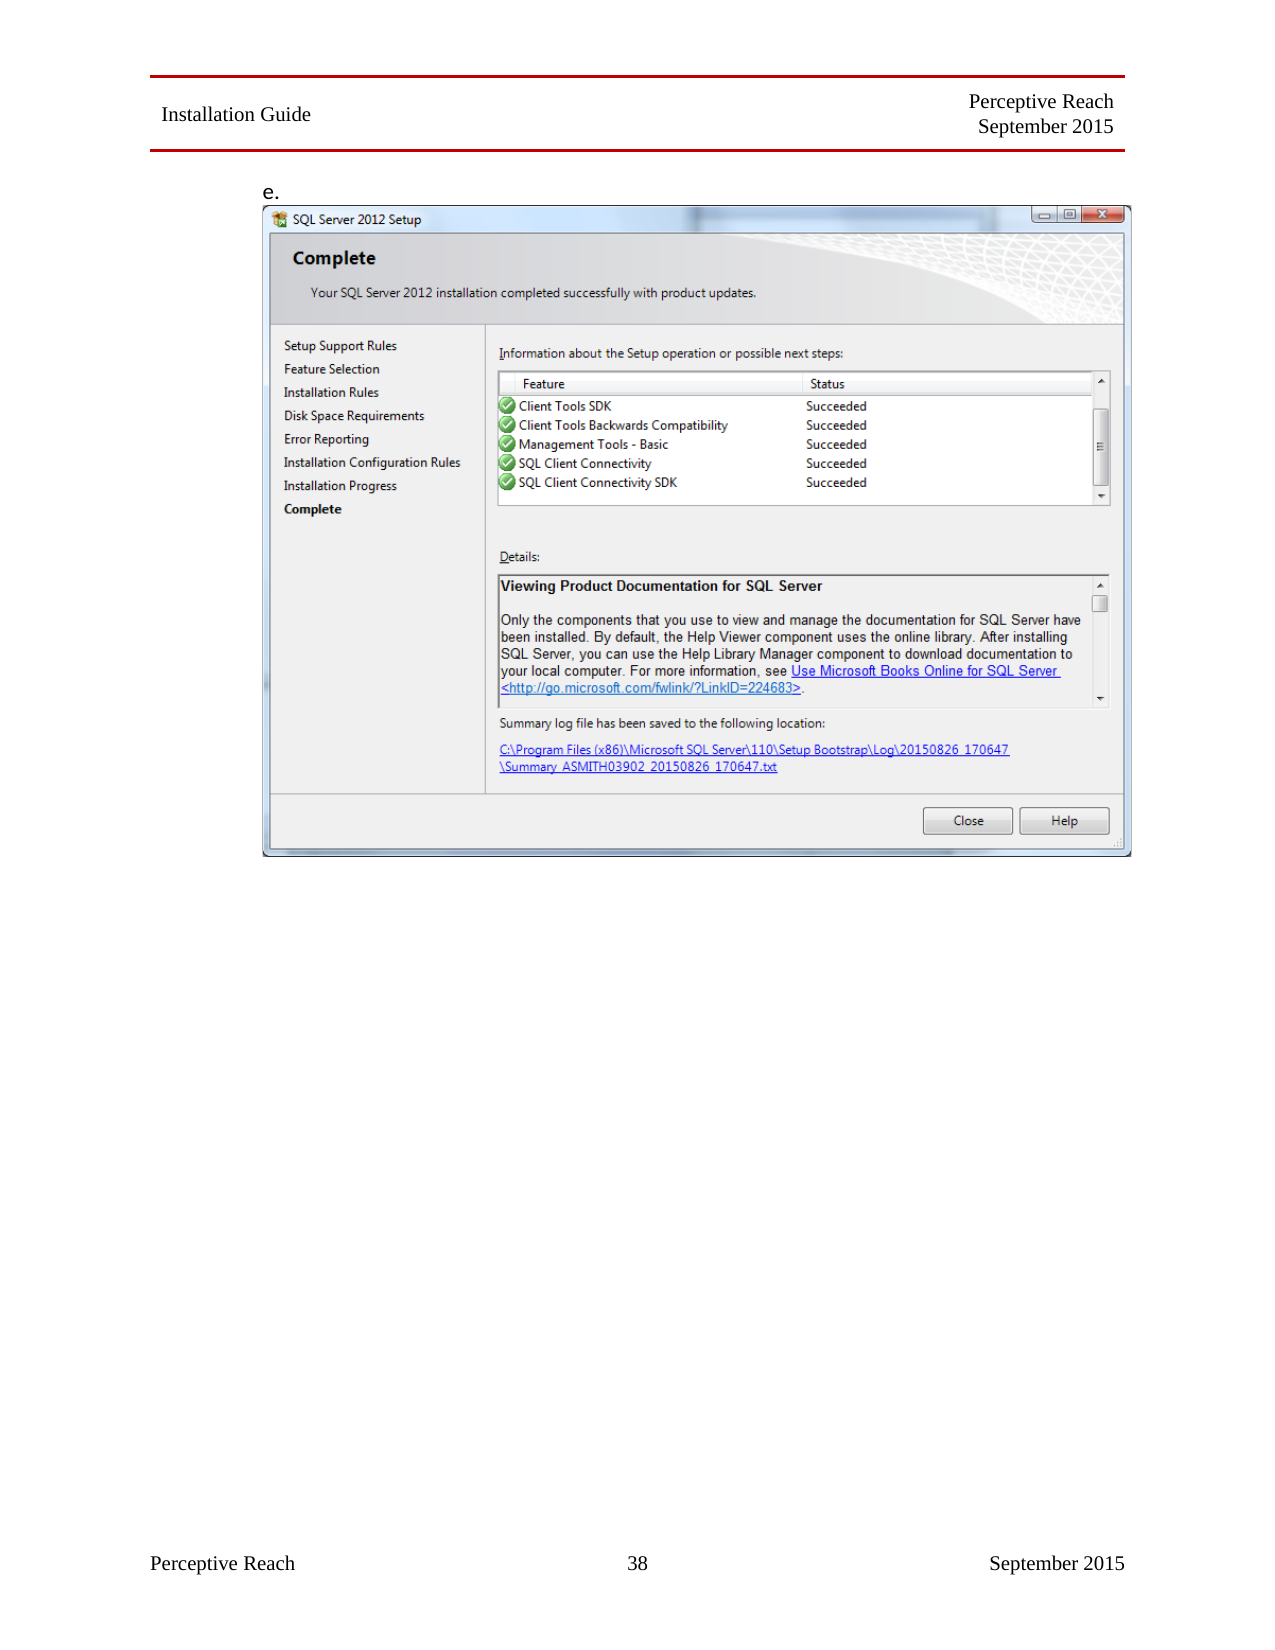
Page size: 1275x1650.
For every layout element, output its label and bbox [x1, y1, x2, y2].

picture [262, 205, 1132, 857]
